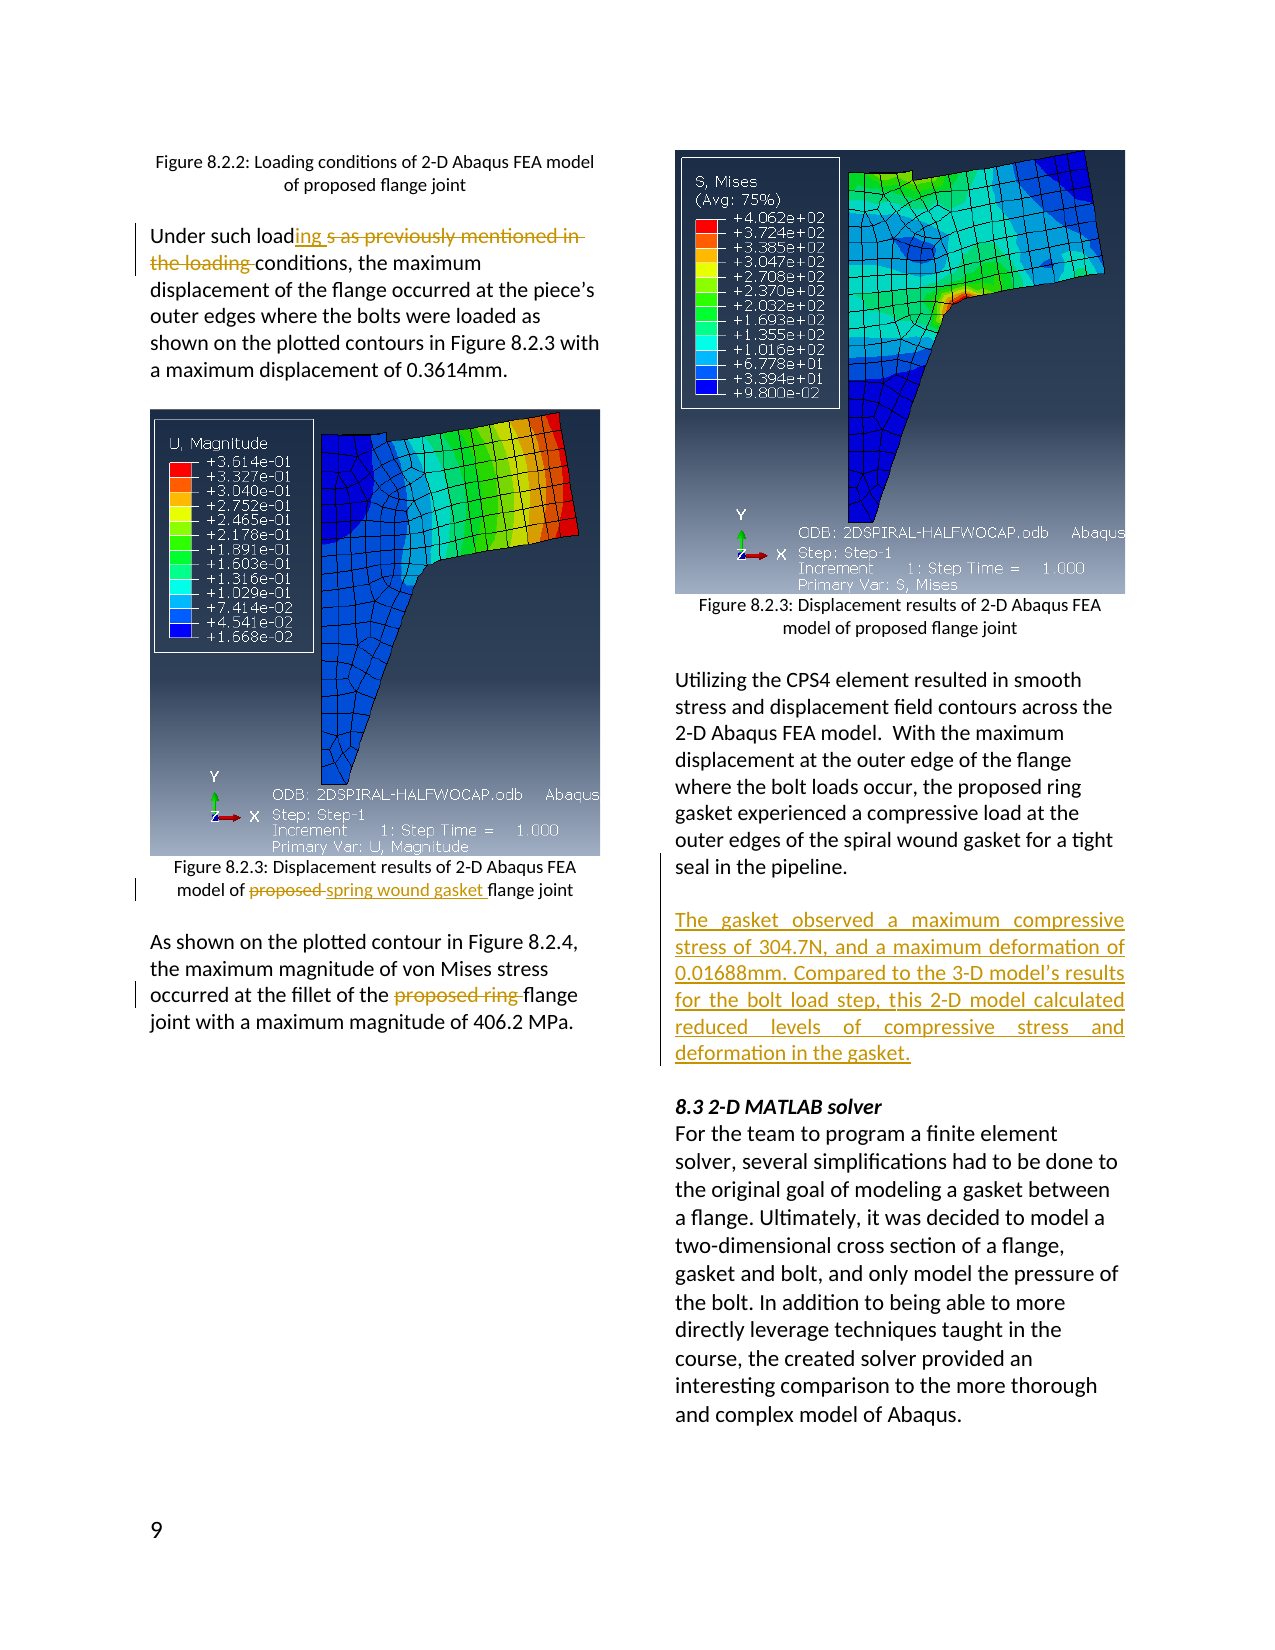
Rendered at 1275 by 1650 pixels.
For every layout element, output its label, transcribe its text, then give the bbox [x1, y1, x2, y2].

text Figure 8.2.3: Displacement results of 2-D Abaqus FEA model of flange joint [150, 856, 600, 901]
text 8.3 2-D MATLAB solver [675, 1093, 1125, 1119]
text As shown on the plotted contour in Figure 8.2.4, the maximum magnitude of von Mises stress occurred at the fillet of the flange joint with a maximum magnitude of 406.2 MPa. [150, 928, 600, 1035]
text For the team to program a finite element solver, several simplifications had to be done to the original goal of modeling a gasket between a flange. Ultimately, it was decided to model a two-dimensional cross section of a flange, gasket and bolt, and only model the pressure of the bolt. In addition to being able to more directly leverage techniques taught in the course, the created solver provided an interesting comparison to the more thorough and complex model of Abaqus. [675, 1119, 1125, 1428]
text Figure 8.2.2: Loading conditions of 2-D Abaqus FEA model of proposed flange joint [150, 150, 600, 196]
text Under such loadconditions, the maximum displacement of the flange occurred at the piece’s outer edges where the bolts were loaded as shown on the plotted contours in Figure 8.2.3 with a maximum displacement of 0.3614mm. [150, 222, 600, 382]
text Utilizing the CPS4 element resulted in smooth stress and displacement field contours across the 2-D Abaqus FEA model. With the maximum displacement at the outer edge of the flange where the bolt loads occur, the proposed ring gasket experienced a compressive load at the outer edges of the spiral wound gasket for a tight seal in the pipeline. [675, 666, 1125, 879]
picture [675, 150, 1125, 594]
text Figure 8.2.3: Displacement results of 2-D Abaqus FEA model of proposed flange joint [675, 594, 1125, 639]
picture [150, 409, 600, 856]
